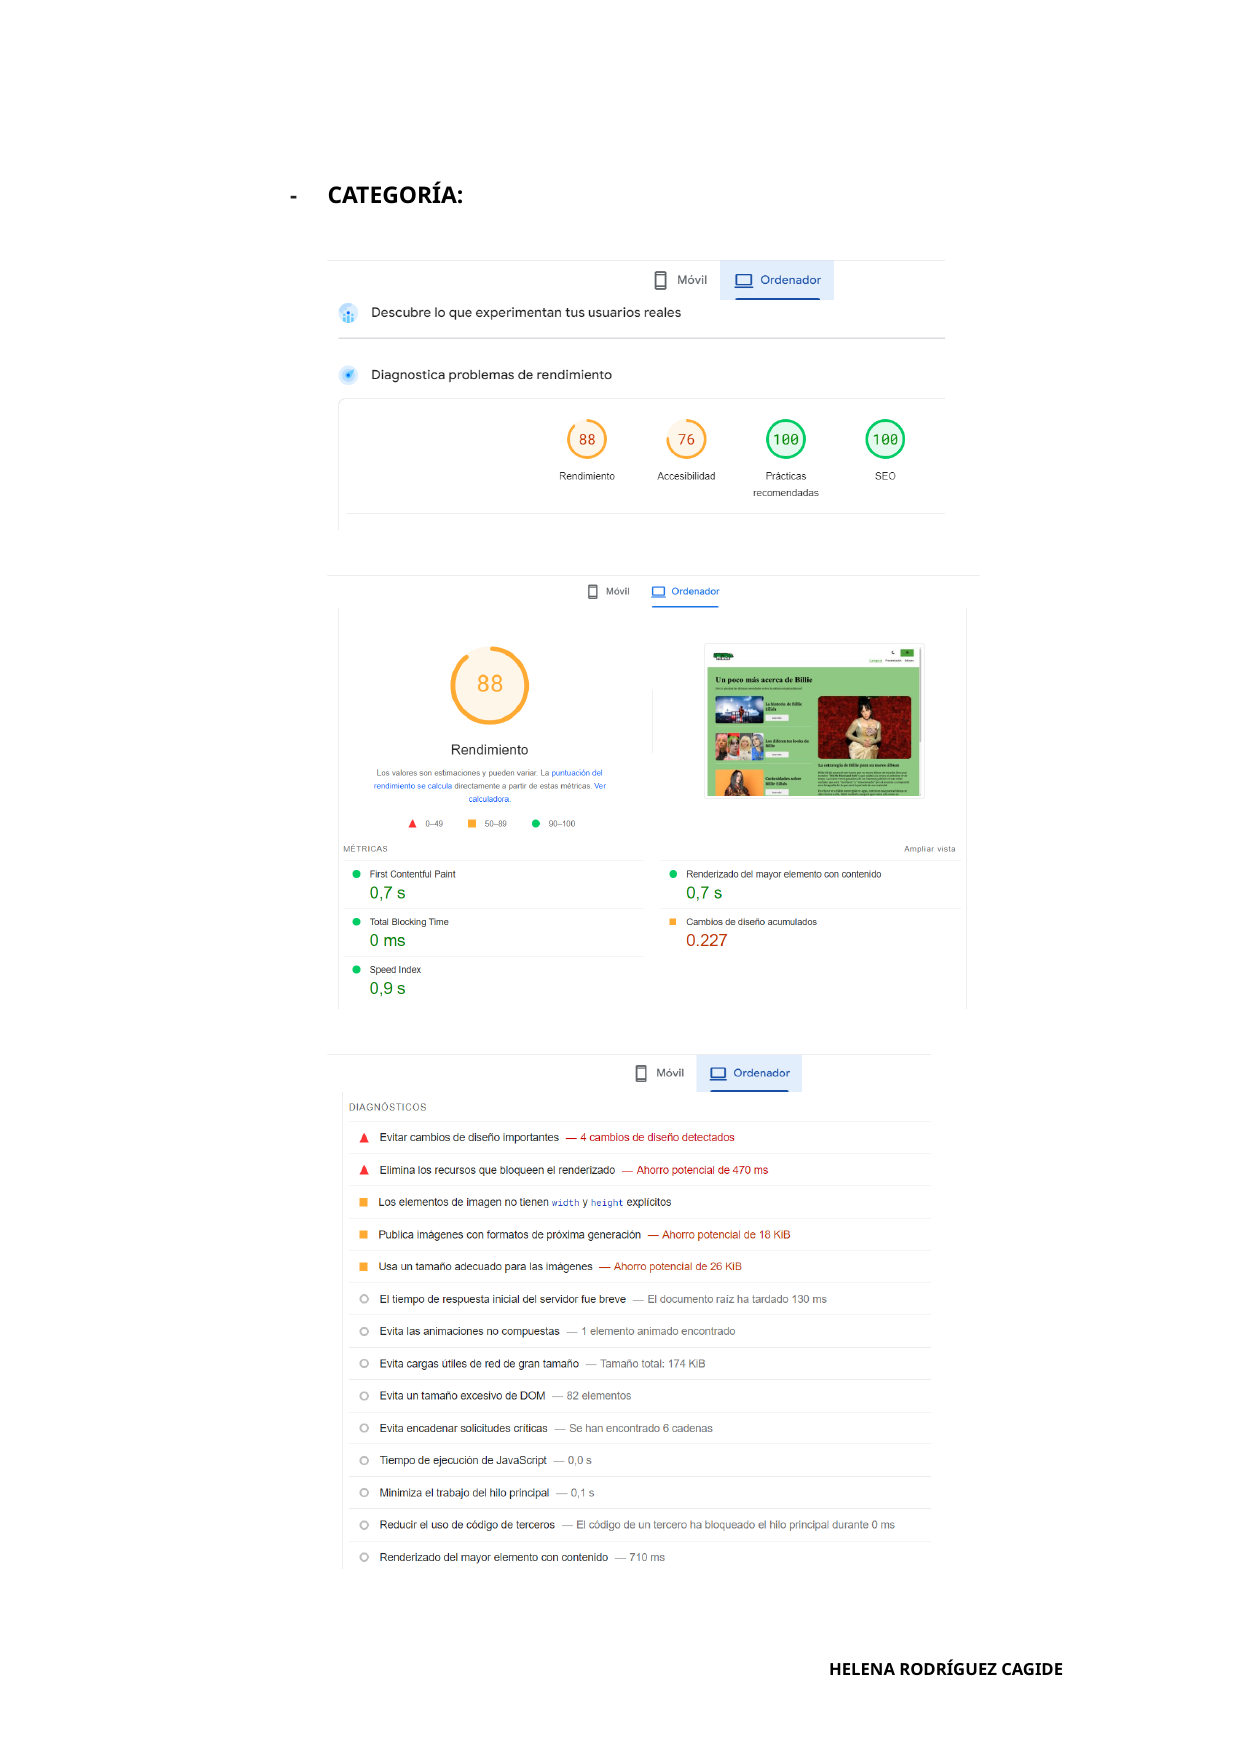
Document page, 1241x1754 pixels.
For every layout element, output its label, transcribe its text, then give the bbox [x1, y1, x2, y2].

picture [327, 1039, 931, 1569]
picture [327, 241, 946, 530]
list CATEGORÍA: [290, 179, 1063, 210]
picture [327, 560, 980, 1009]
